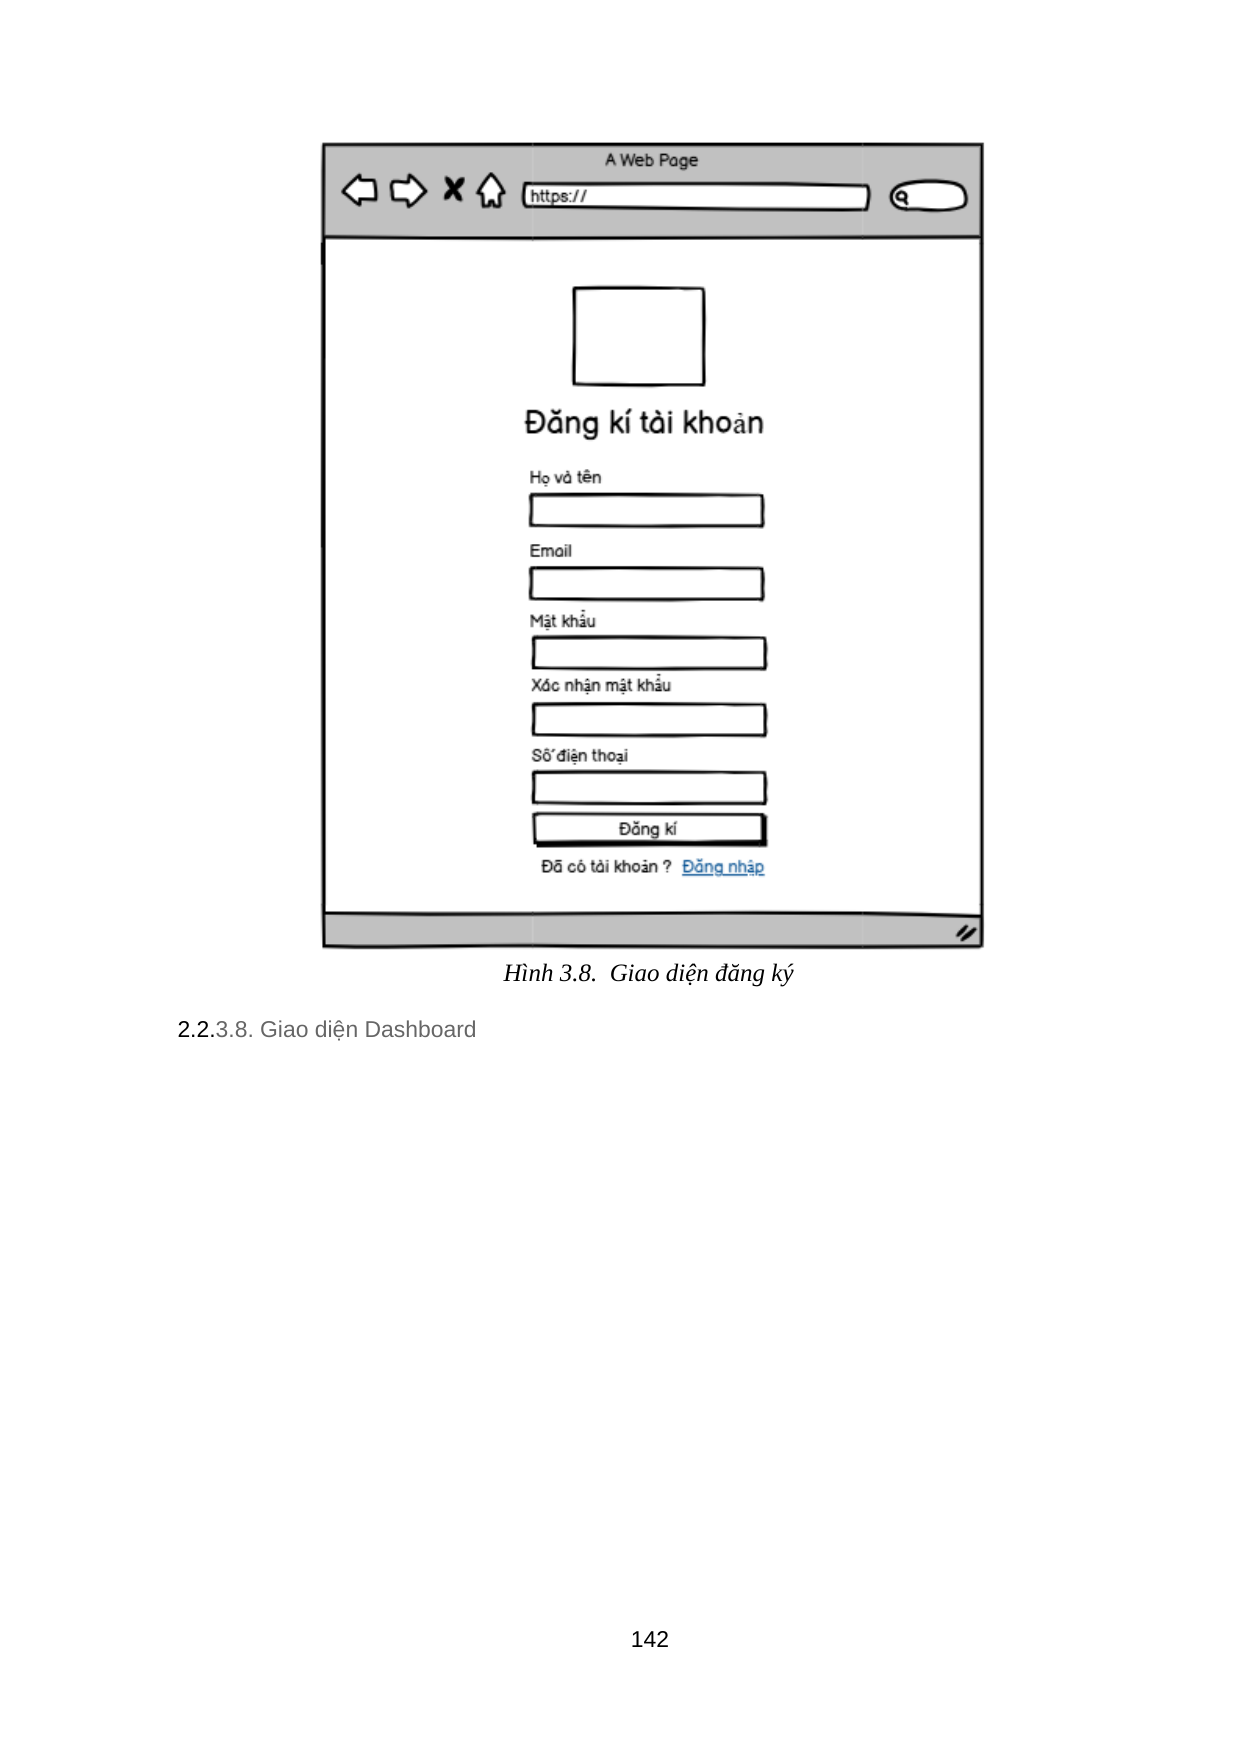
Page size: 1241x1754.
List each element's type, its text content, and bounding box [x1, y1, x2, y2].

picture [293, 118, 1006, 954]
subtitle 2.2.3.8. Giao diện Dashboard [177, 1016, 1122, 1042]
text Hình 3.8. Giao diện đăng ký [177, 958, 1122, 987]
